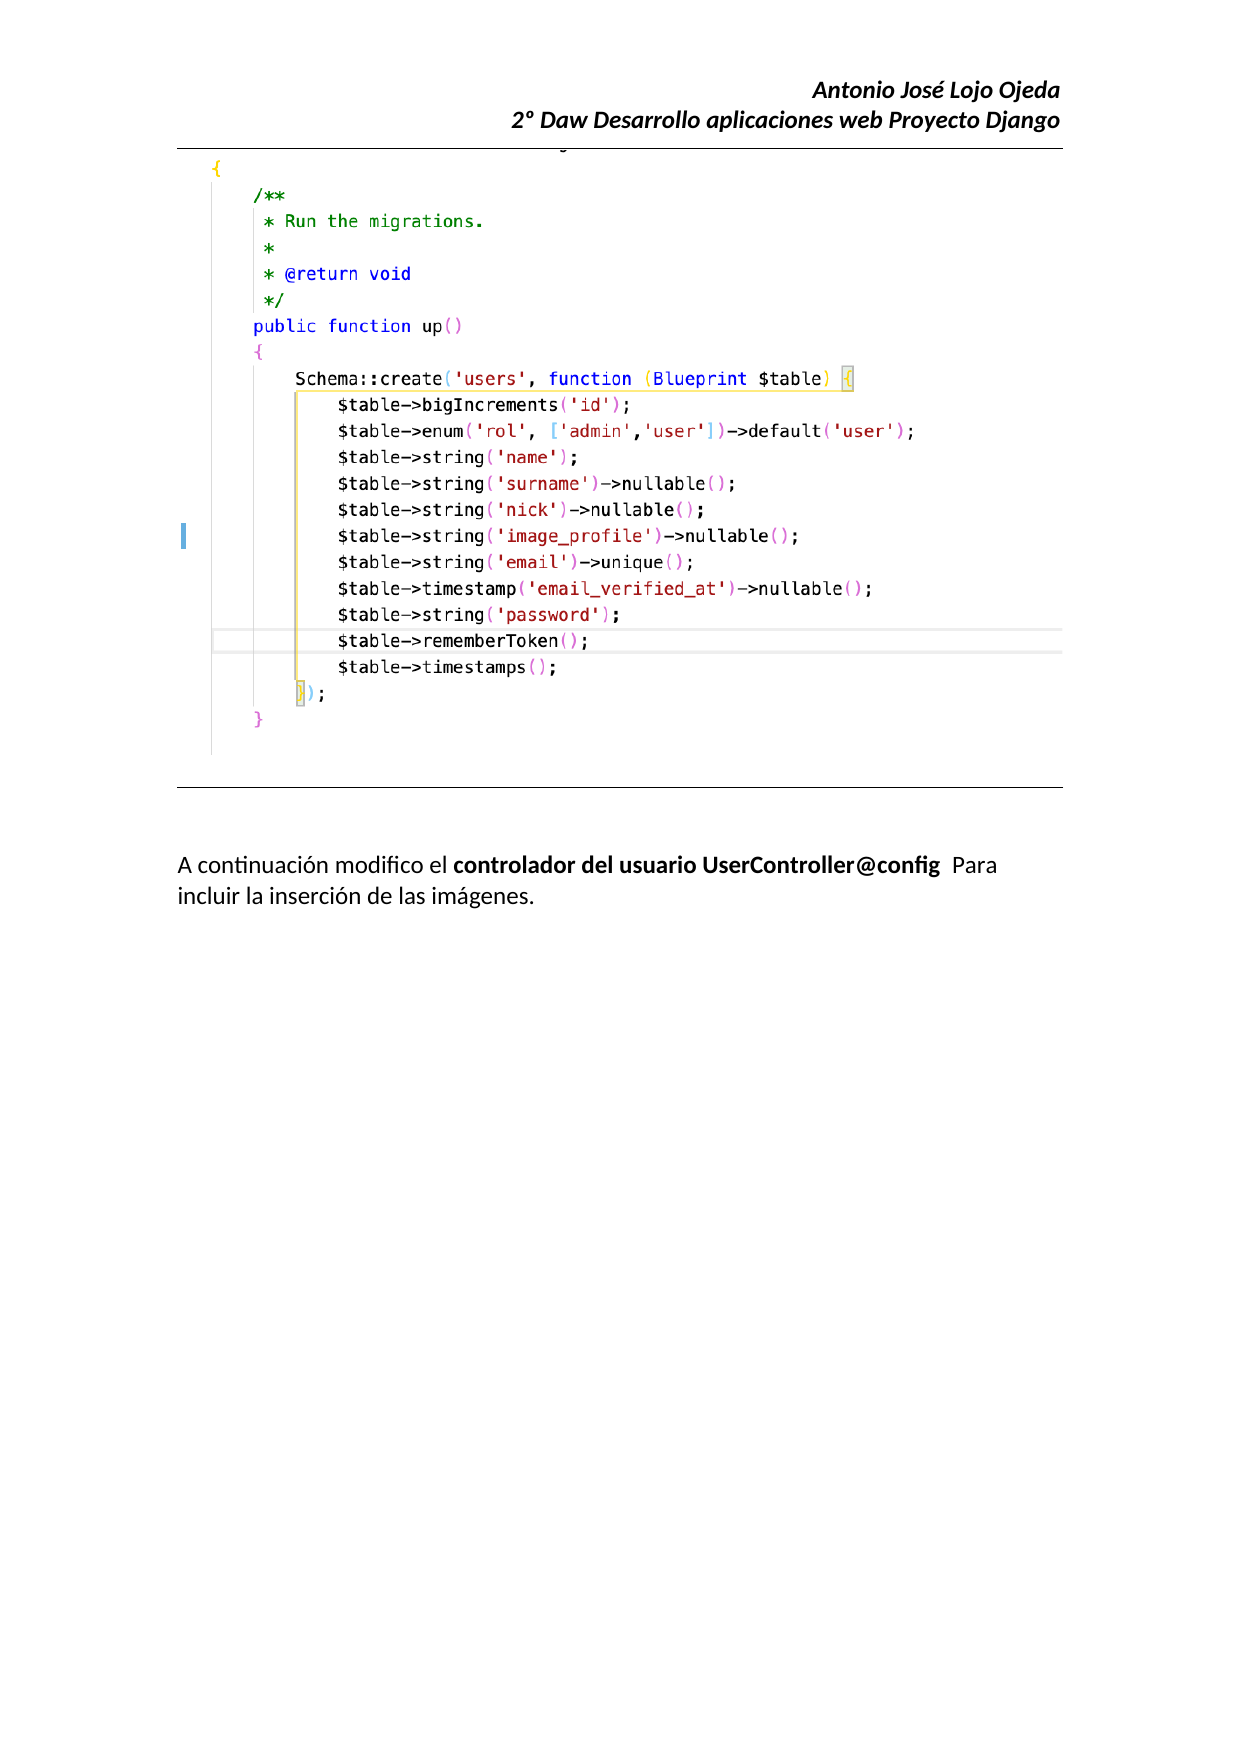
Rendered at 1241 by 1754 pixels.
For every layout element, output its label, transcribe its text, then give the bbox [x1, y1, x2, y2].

picture [177, 150, 1063, 755]
text A continuación modifico el controlador del usuario UserController@config Para incluir la inserción de las imágenes. [177, 849, 1063, 911]
